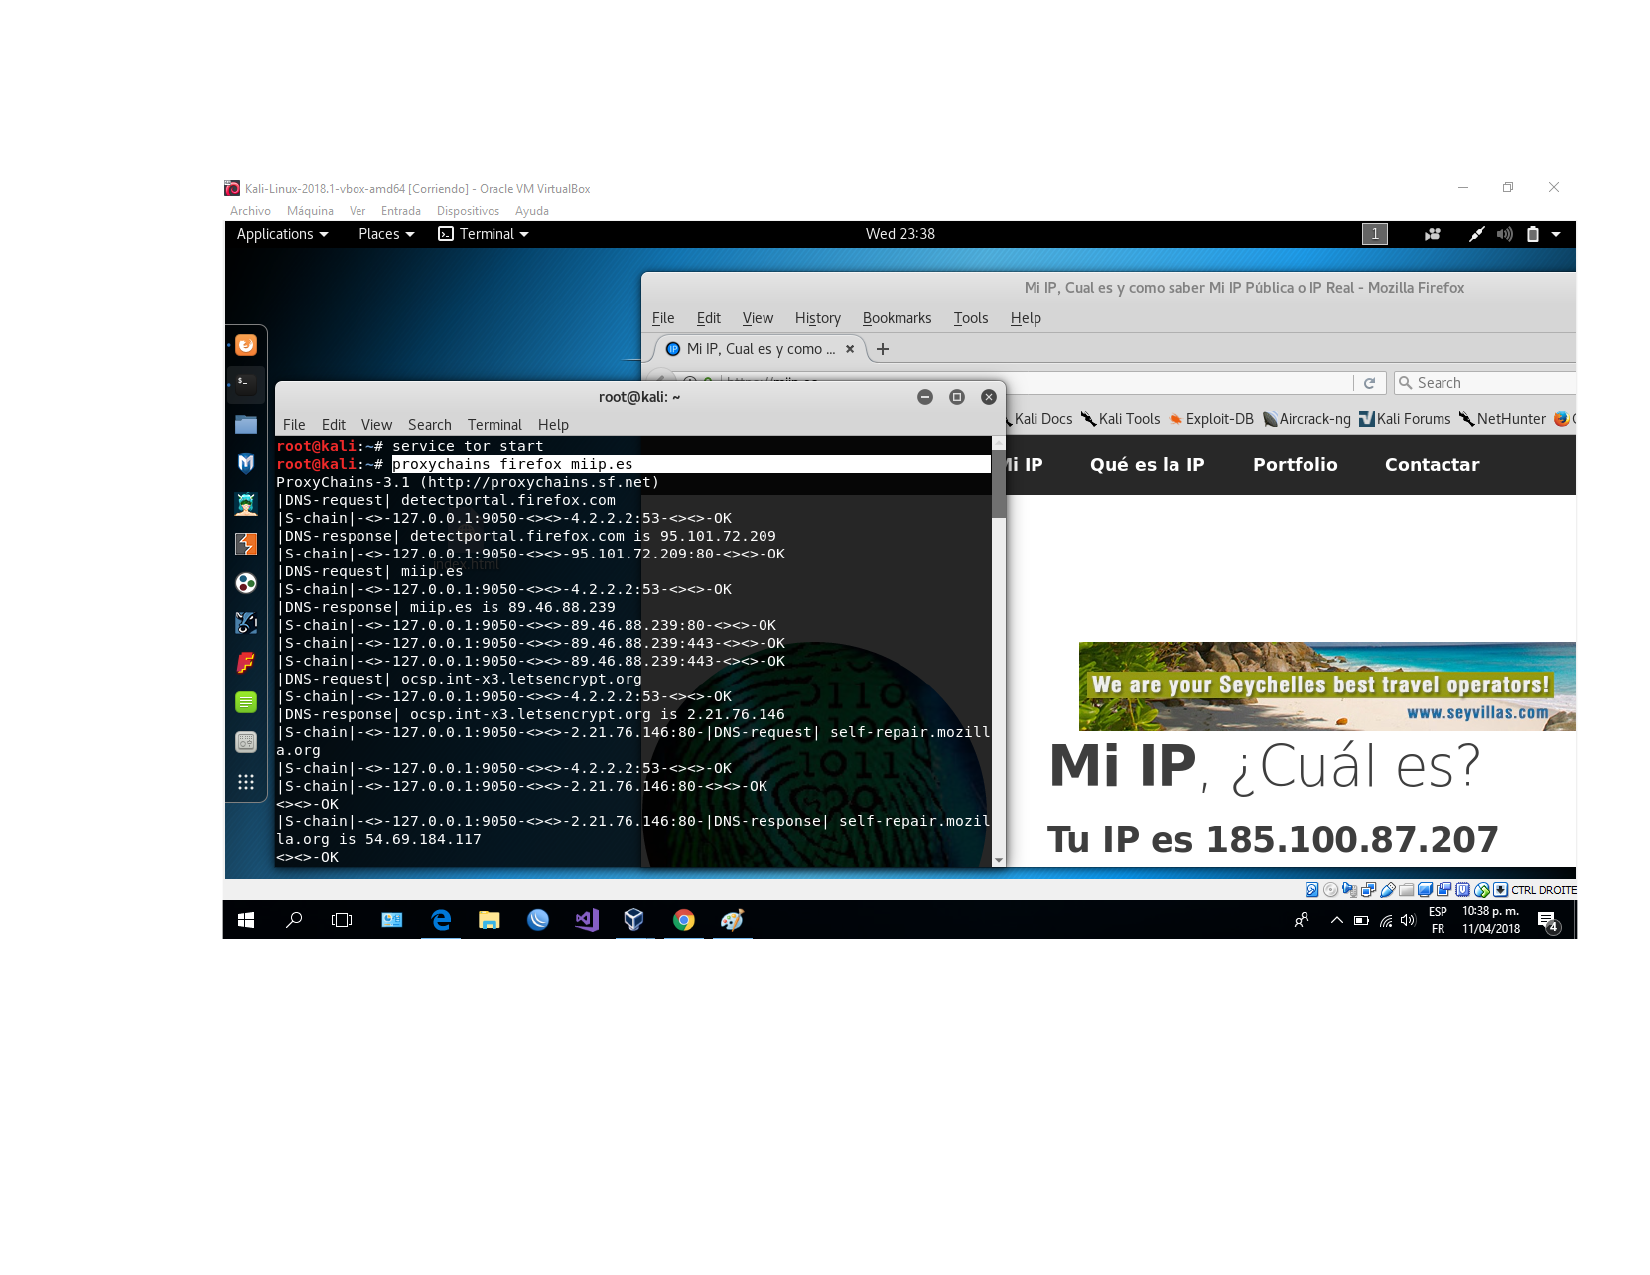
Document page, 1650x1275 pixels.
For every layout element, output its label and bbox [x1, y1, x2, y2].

picture [222, 177, 1578, 939]
